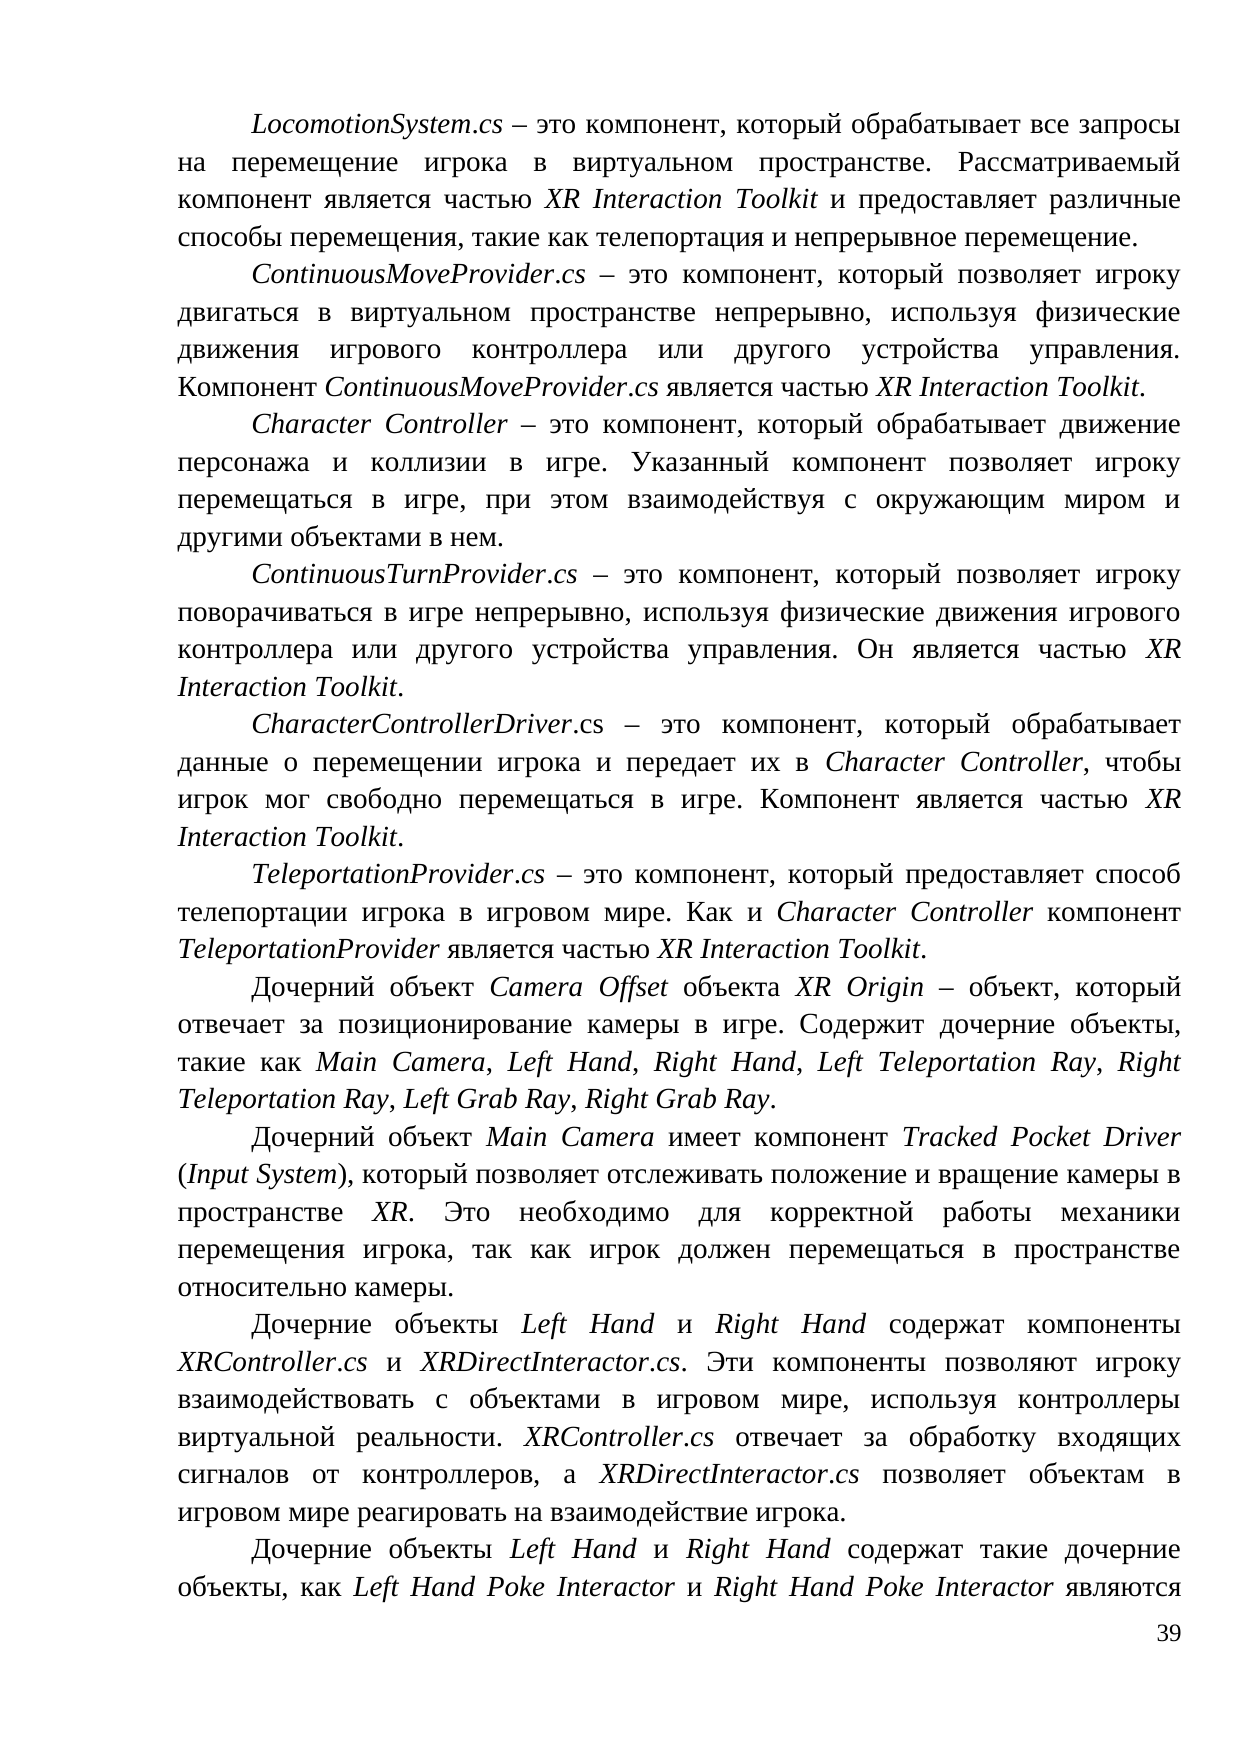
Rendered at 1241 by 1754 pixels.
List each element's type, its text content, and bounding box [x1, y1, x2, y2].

text ContinuousTurnProvider.cs – это компонент, который позволяет игроку поворачиваться в игре непрерывно, используя физические движения игрового контроллера или другого устройства управления. Он является частью XR Interaction Toolkit. [177, 553, 1181, 703]
text CharacterControllerDriver.cs – это компонент, который обрабатывает данные о перемещении игрока и передает их в Character Controller, чтобы игрок мог свободно перемещаться в игре. Компонент является частью XR Interaction Toolkit. [177, 703, 1181, 853]
text TeleportationProvider.cs – это компонент, который предоставляет способ телепортации игрока в игровом мире. Как и Character Controller компонент TeleportationProvider является частью XR Interaction Toolkit. [177, 853, 1181, 966]
text Дочерний объект Camera Offset объекта XR Origin – объект, который отвечает за позиционирование камеры в игре. Содержит дочерние объекты, такие как Main Camera, Left Hand, Right Hand, Left Teleportation Ray, Right Teleportation Ray, Left Grab Ray, Right Grab Ray. [177, 966, 1181, 1116]
text ContinuousMoveProvider.cs – это компонент, который позволяет игроку двигаться в виртуальном пространстве непрерывно, используя физические движения игрового контроллера или другого устройства управления. Компонент ContinuousMoveProvider.cs является частью XR Interaction Toolkit. [177, 253, 1181, 403]
text Дочерний объект Main Camera имеет компонент Tracked Pocket Driver (Input System), который позволяет отслеживать положение и вращение камеры в пространстве XR. Это необходимо для корректной работы механики перемещения игрока, так как игрок должен перемещаться в пространстве относительно камеры. [177, 1116, 1181, 1303]
text LocomotionSystem.cs – это компонент, который обрабатывает все запросы на перемещение игрока в виртуальном пространстве. Рассматриваемый компонент является частью XR Interaction Toolkit и предоставляет различные способы перемещения, такие как телепортация и непрерывное перемещение. [177, 103, 1181, 253]
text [177, 1528, 1181, 1603]
text Дочерние объекты Left Hand и Right Hand содержат компоненты XRController.cs и XRDirectInteractor.cs. Эти компоненты позволяют игроку взаимодействовать с объектами в игровом мире, используя контроллеры виртуальной реальности. XRController.cs отвечает за обработку входящих сигналов от контроллеров, а XRDirectInteractor.cs позволяет объектам в игровом мире реагировать на взаимодействие игрока. [177, 1303, 1181, 1528]
text Character Controller – это компонент, который обрабатывает движение персонажа и коллизии в игре. Указанный компонент позволяет игроку перемещаться в игре, при этом взаимодействуя с окружающим миром и другими объектами в нем. [177, 403, 1181, 553]
